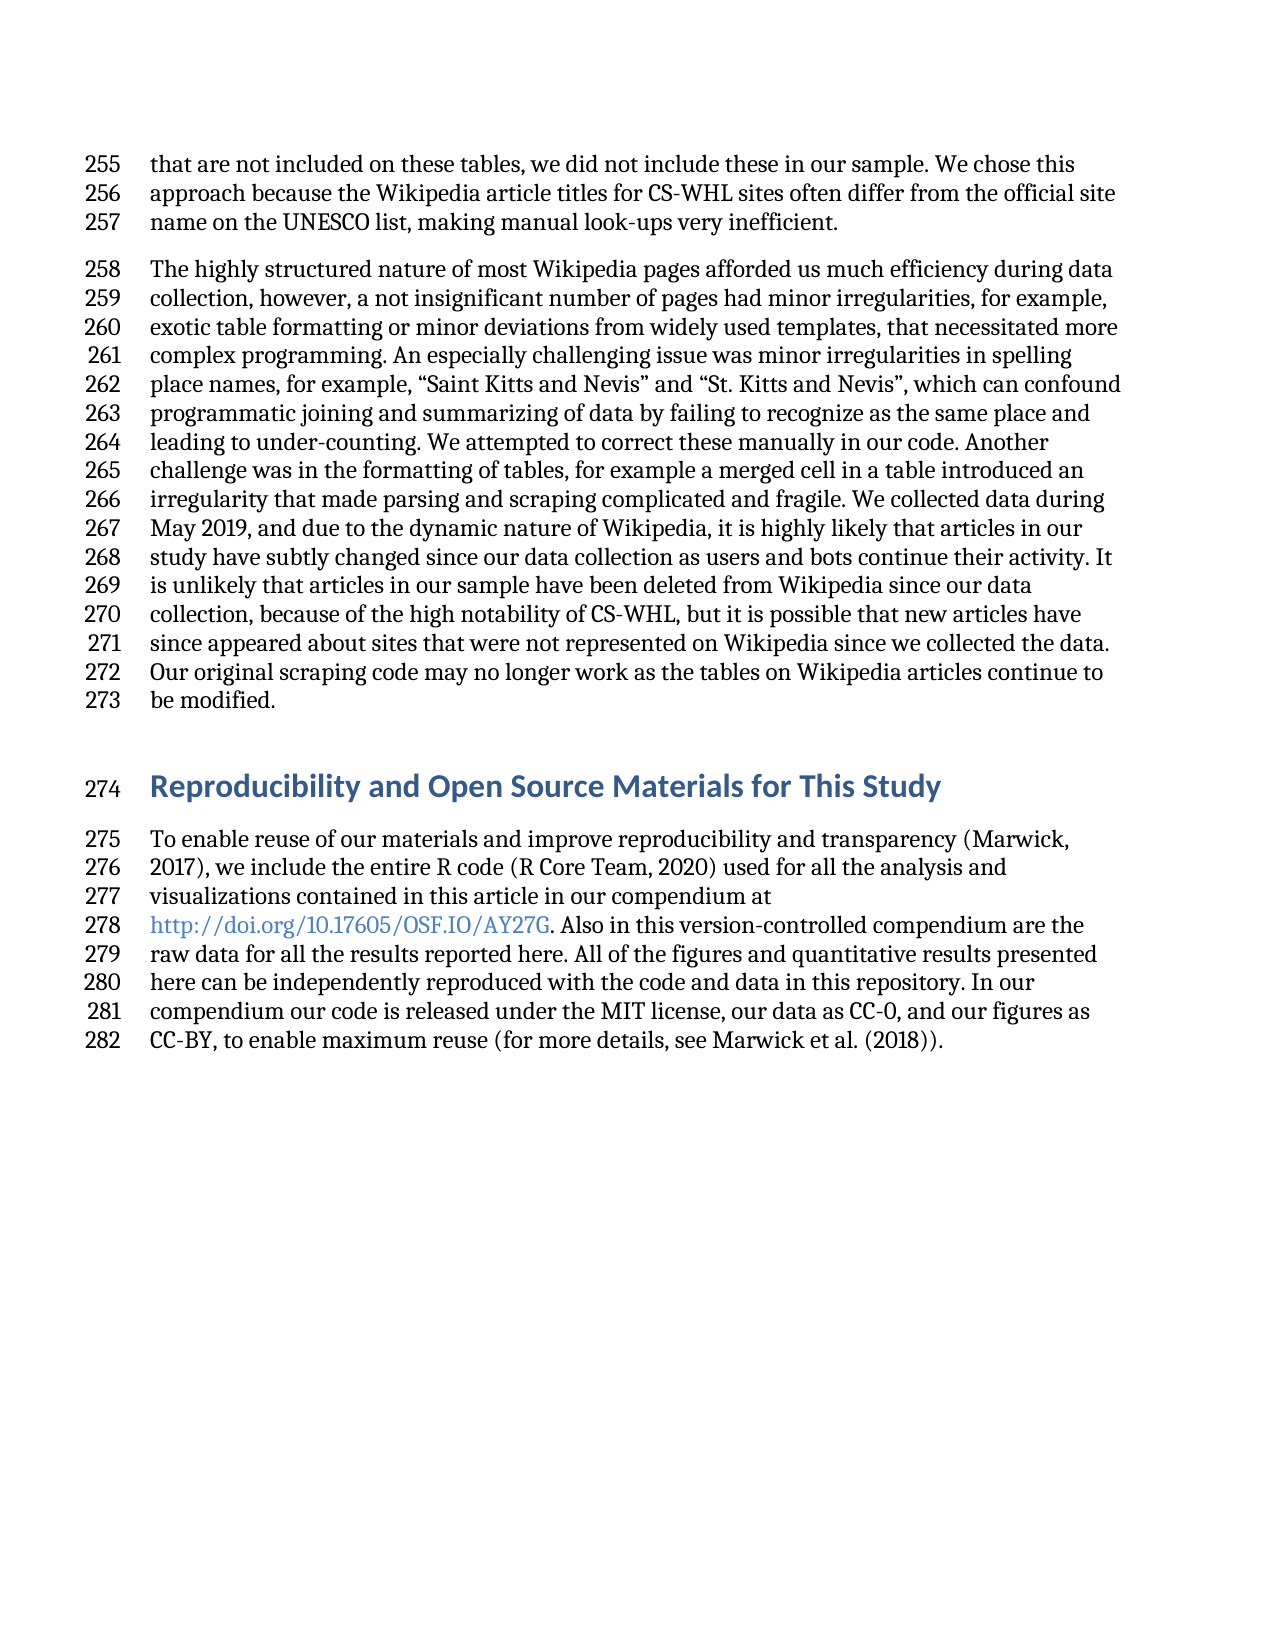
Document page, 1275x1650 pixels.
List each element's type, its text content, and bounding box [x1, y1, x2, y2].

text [150, 150, 1125, 236]
text To enable reuse of our materials and improve reproducibility and transparency (Marwick, 2017), we include the entire R code (R Core Team, 2020) used for all the analysis and visualizations contained in this article in our compendium at http://doi.org/10.17605/OSF.IO/AY27G. Also in this version-controlled compendium are the raw data for all the results reported here. All of the figures and quantitative results presented here can be independently reproduced with the code and data in this repository. In our compendium our code is released under the MIT license, our data as CC-0, and our figures as CC-BY, to enable maximum reuse (for more details, see Marwick et al. (2018)). [150, 824, 1125, 1054]
subtitle Reproducibility and Open Source Materials for This Study [150, 765, 1125, 806]
text The highly structured nature of most Wikipedia pages afforded us much efficiency during data collection, however, a not insignificant number of pages had minor irregularities, for example, exotic table formatting or minor deviations from widely used templates, that necessitated more complex programming. An especially challenging issue was minor irregularities in spelling place names, for example, “Saint Kitts and Nevis” and “St. Kitts and Nevis”, which can confound programmatic joining and summarizing of data by failing to recognize as the same place and leading to under-counting. We attempted to correct these manually in our code. Another challenge was in the formatting of tables, for example a merged cell in a table introduced an irregularity that made parsing and scraping complicated and fragile. We collected data during May 2019, and due to the dynamic nature of Wikipedia, it is highly likely that articles in our study have subtly changed since our data collection as users and bots continue their activity. It is unlikely that articles in our sample have been deleted from Wikipedia since our data collection, because of the high notability of CS-WHL, but it is possible that new articles have since appeared about sites that were not represented on Wikipedia since we collected the data. Our original scraping code may no longer work as the tables on Wikipedia articles continue to be modified. [150, 255, 1125, 715]
